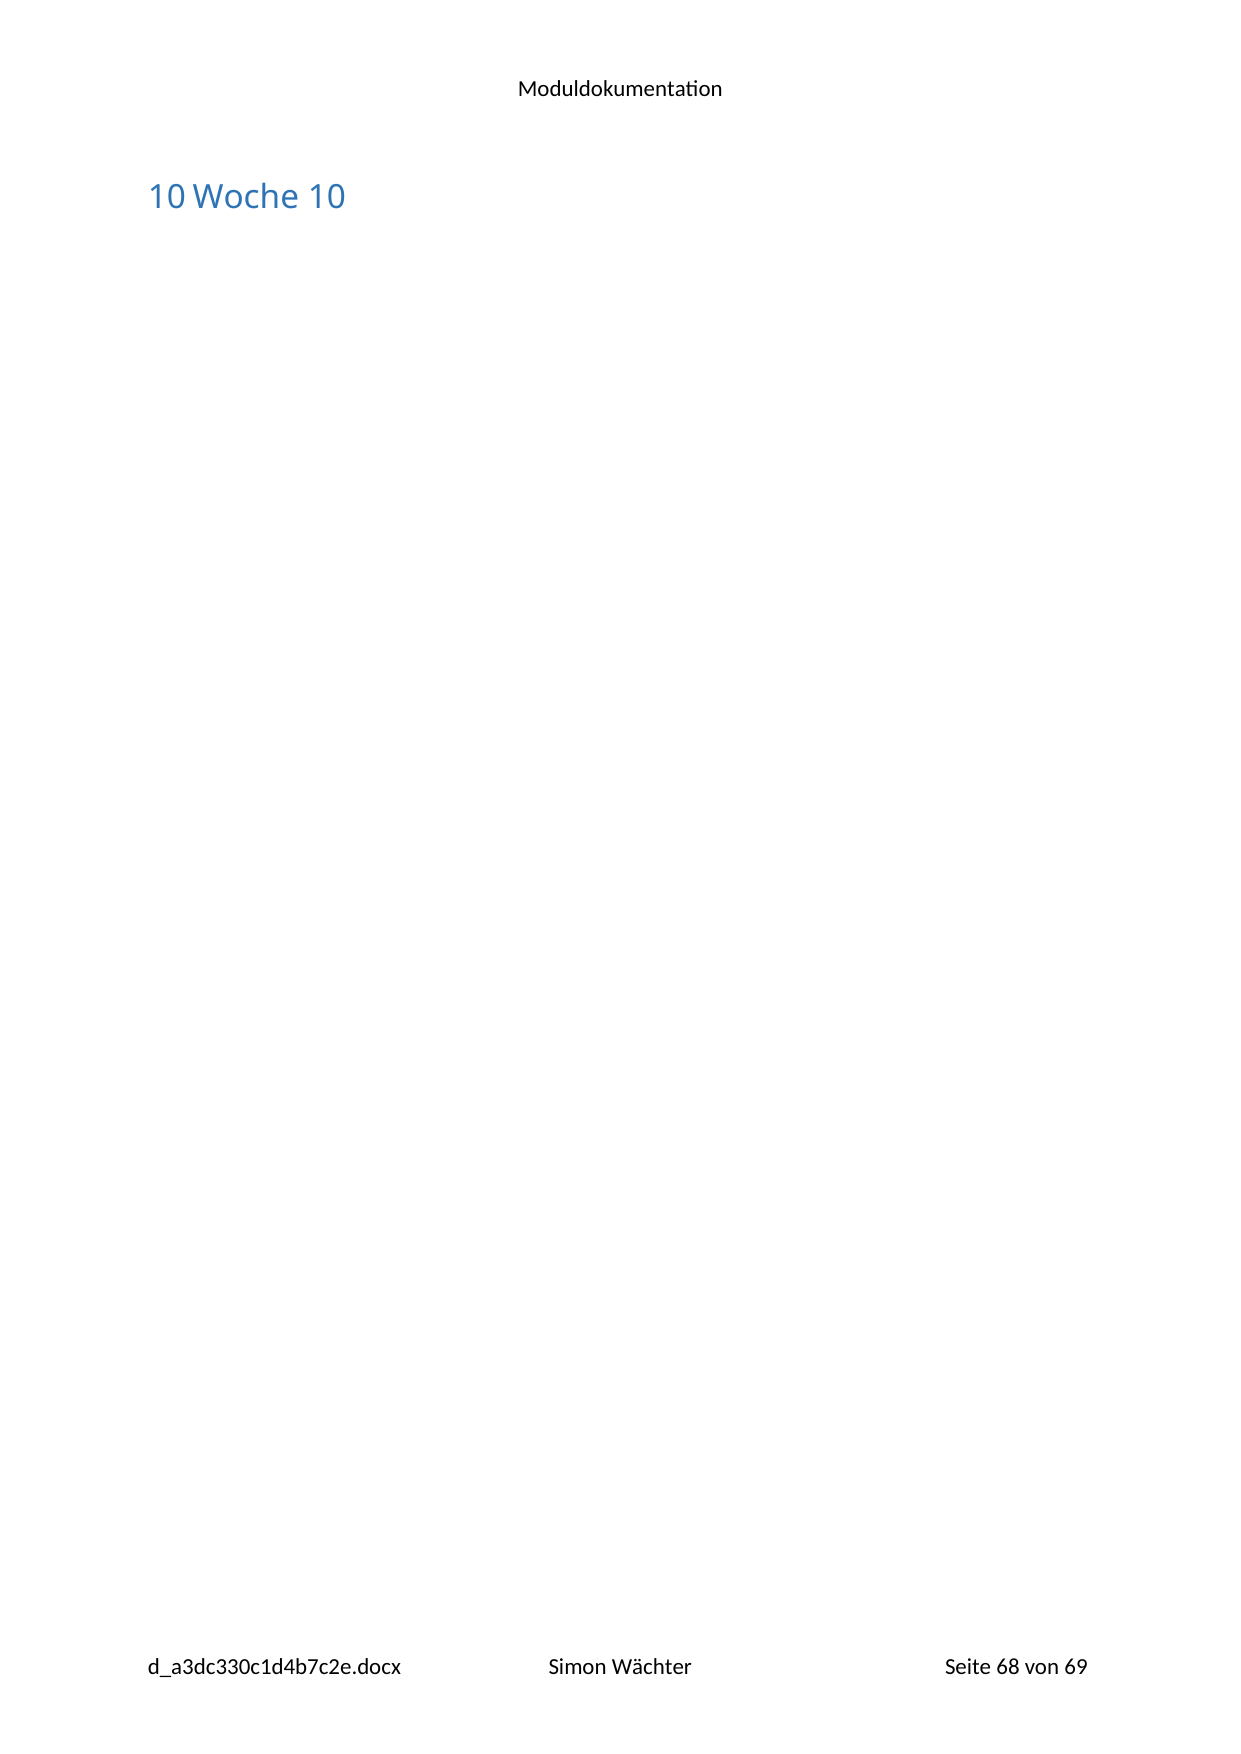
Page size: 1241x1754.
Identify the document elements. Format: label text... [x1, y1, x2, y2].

subtitle Woche 10 [148, 173, 1093, 218]
